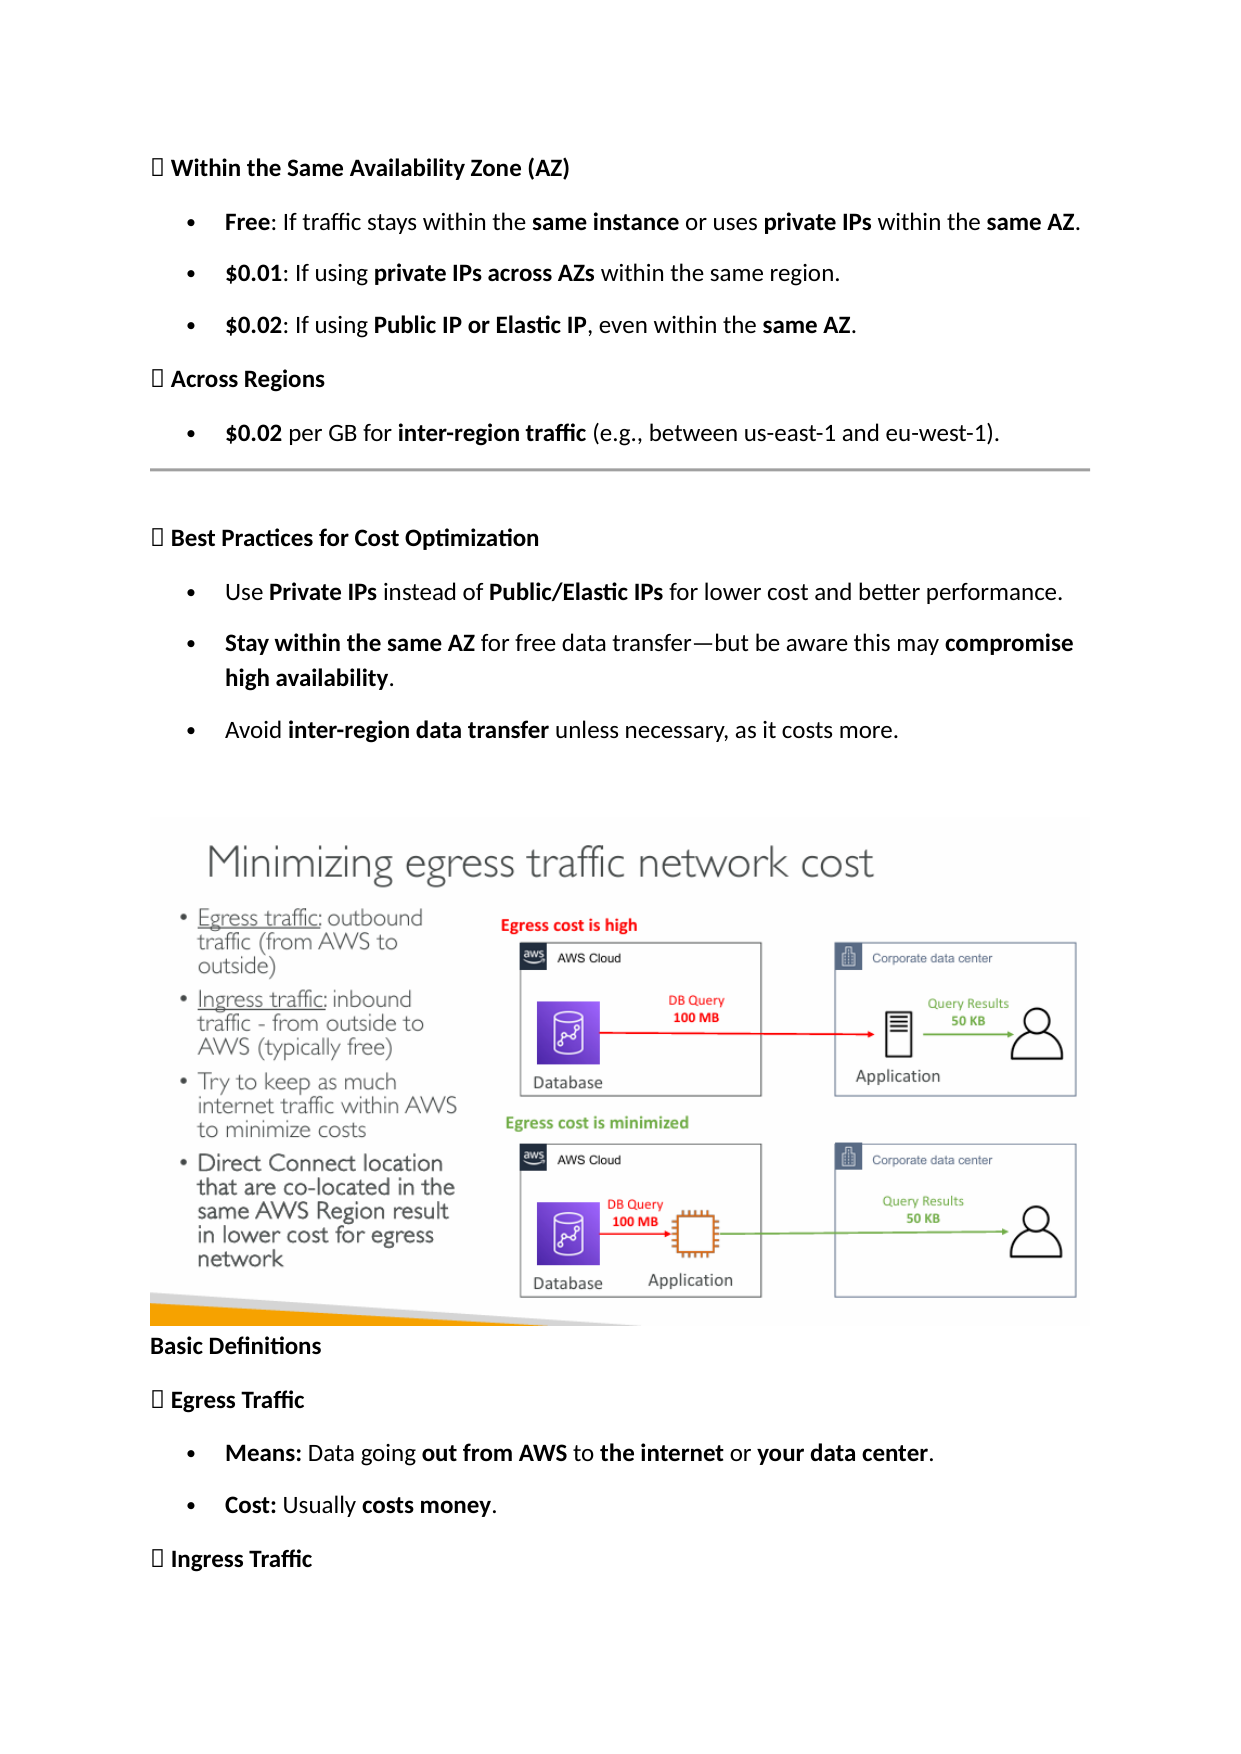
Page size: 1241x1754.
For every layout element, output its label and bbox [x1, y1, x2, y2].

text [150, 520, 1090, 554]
picture [150, 817, 1091, 1326]
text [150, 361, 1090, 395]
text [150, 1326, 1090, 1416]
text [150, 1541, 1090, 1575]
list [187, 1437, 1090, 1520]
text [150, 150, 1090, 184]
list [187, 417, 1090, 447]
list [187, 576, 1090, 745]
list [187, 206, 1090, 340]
